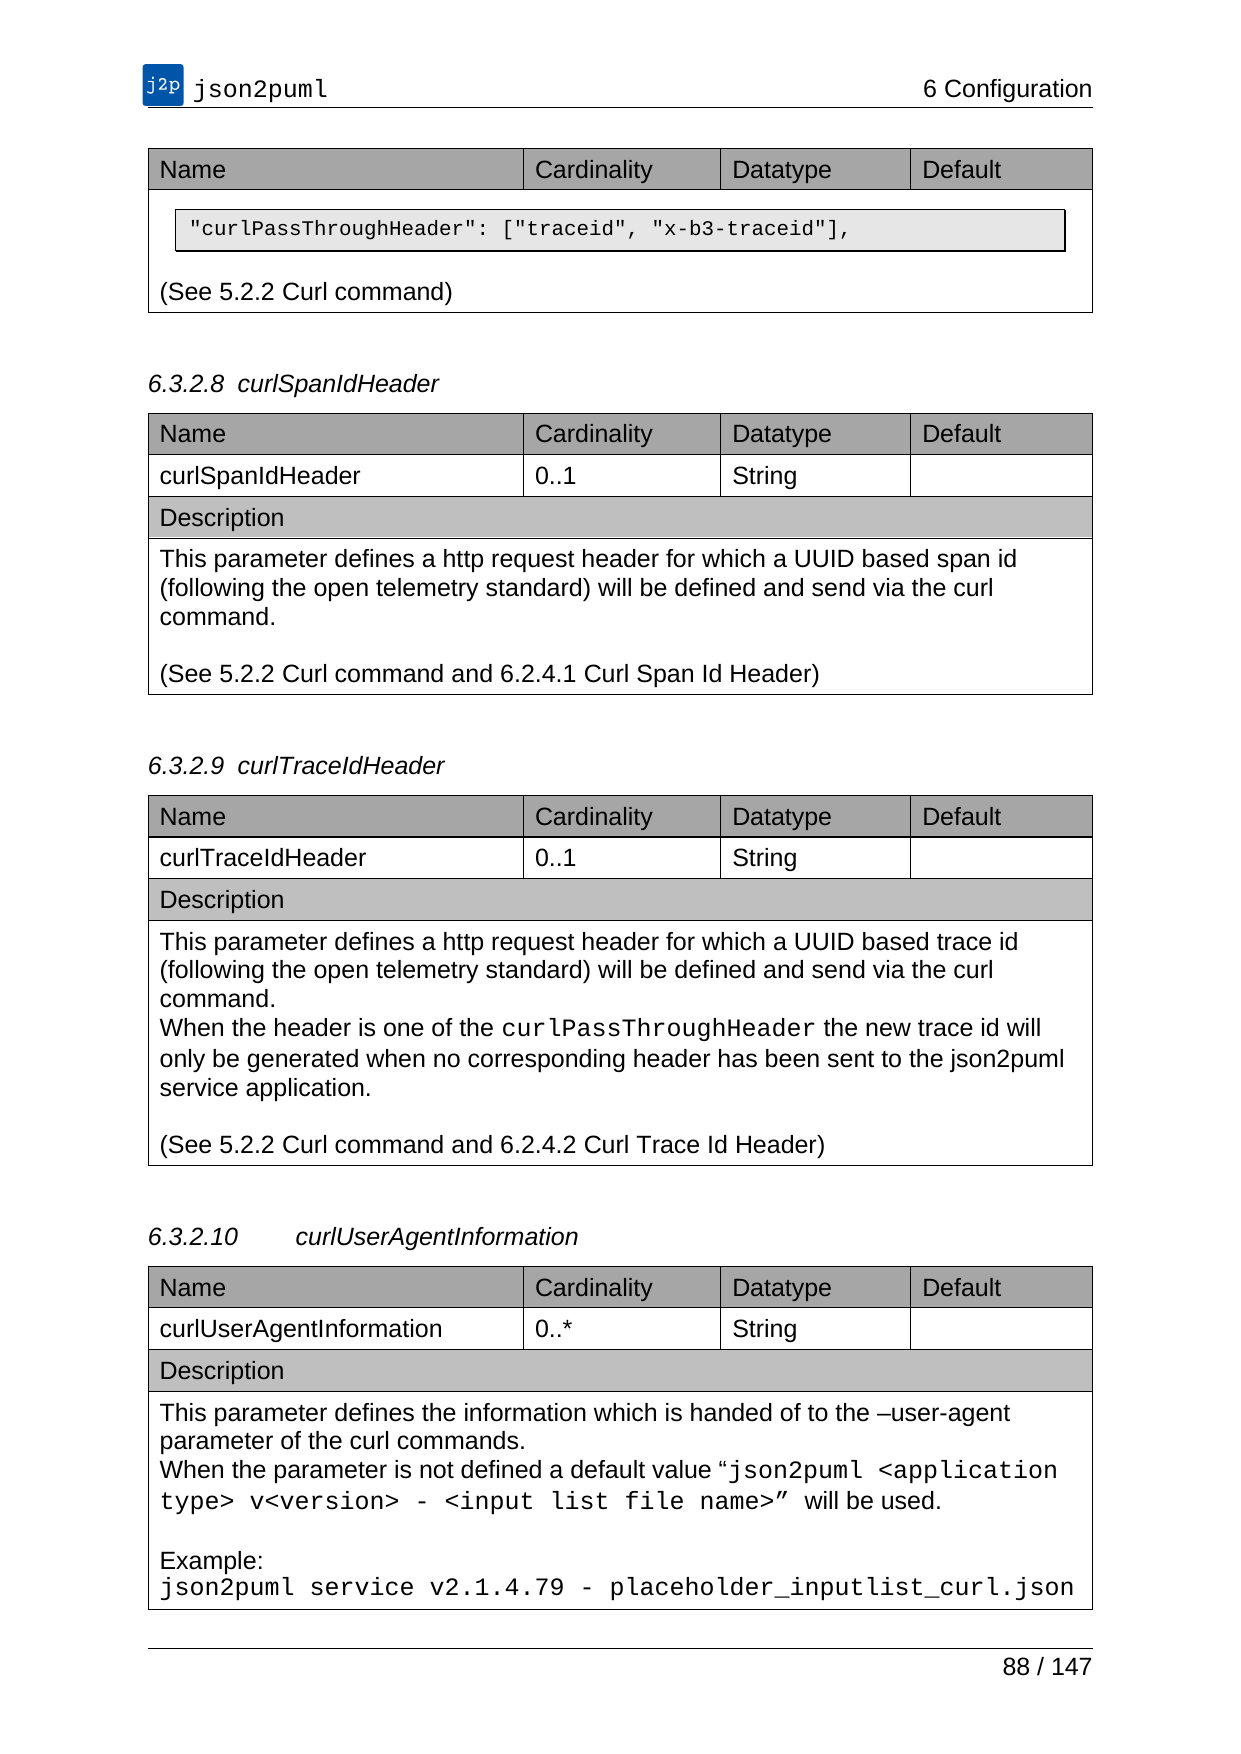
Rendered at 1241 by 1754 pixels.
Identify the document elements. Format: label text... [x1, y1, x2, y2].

subtitle curlUserAgentInformation [148, 1222, 1093, 1251]
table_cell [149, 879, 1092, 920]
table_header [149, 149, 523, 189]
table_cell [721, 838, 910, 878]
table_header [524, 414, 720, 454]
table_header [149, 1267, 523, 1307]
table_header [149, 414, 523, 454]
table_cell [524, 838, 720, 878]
picture [142, 64, 184, 106]
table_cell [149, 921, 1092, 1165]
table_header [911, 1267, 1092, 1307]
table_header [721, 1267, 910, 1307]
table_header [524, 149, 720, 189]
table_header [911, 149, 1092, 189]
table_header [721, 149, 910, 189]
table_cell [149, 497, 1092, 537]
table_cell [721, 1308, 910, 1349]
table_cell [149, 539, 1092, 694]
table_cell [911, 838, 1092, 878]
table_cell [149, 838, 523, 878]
subtitle curlSpanIdHeader [148, 369, 1093, 398]
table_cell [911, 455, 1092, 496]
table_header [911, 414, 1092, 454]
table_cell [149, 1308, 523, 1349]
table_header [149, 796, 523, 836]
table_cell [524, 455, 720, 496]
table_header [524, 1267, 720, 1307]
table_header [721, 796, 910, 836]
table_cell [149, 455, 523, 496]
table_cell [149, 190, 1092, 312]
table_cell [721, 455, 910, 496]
subtitle curlTraceIdHeader [148, 751, 1093, 780]
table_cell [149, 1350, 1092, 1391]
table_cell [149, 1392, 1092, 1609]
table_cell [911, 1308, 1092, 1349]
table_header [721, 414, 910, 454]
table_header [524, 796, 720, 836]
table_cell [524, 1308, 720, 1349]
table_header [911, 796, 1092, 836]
